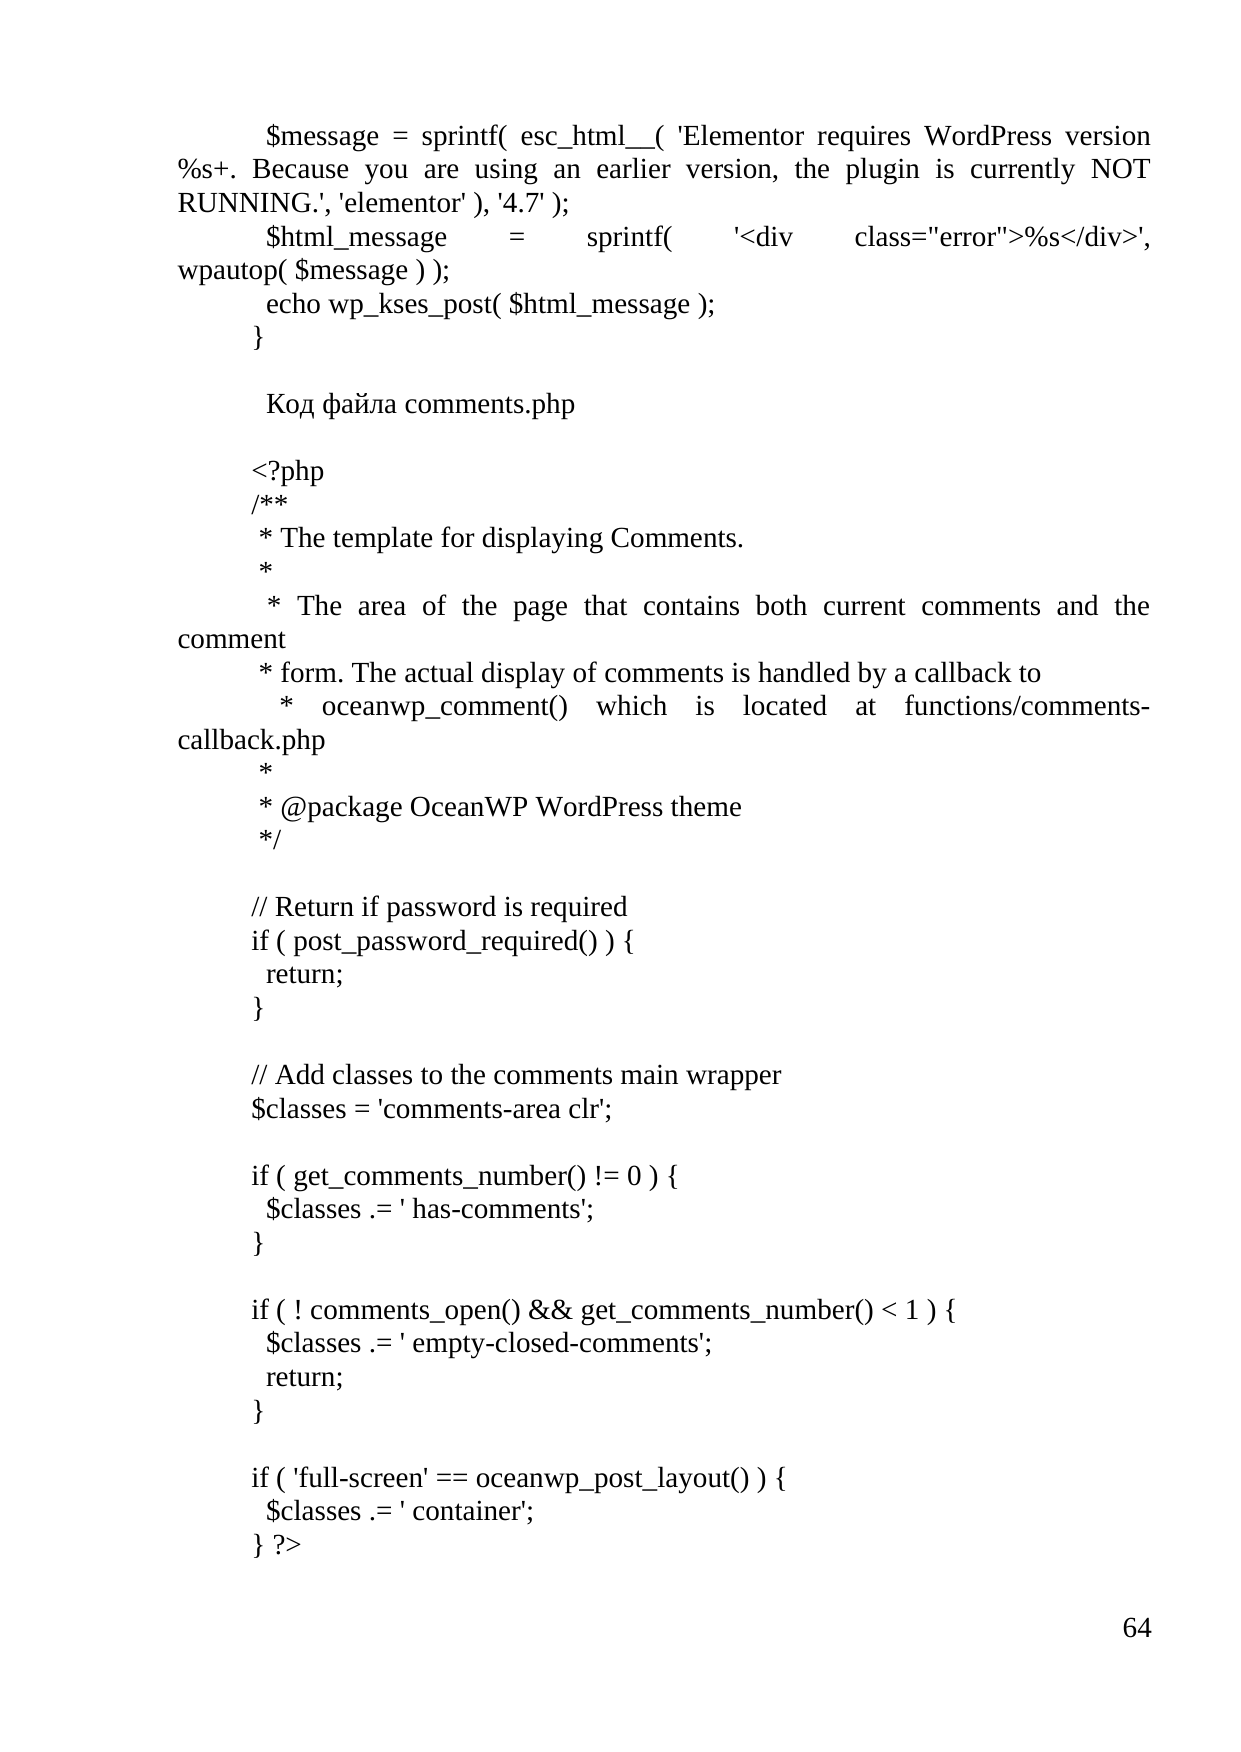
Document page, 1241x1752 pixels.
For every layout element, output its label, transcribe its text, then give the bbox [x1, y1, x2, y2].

text // Return if password is required [177, 889, 1152, 923]
text <?php [177, 453, 1152, 487]
text $classes .= ' container'; [177, 1493, 1152, 1527]
text // Add classes to the comments main wrapper [177, 1057, 1152, 1091]
text * @package OceanWP WordPress theme [177, 789, 1152, 822]
text return; [177, 1359, 1152, 1393]
text if ( ! comments_open() && get_comments_number() < 1 ) { [177, 1292, 1152, 1326]
text } [177, 1393, 1152, 1426]
text /** [177, 487, 1152, 521]
text echo wp_kses_post( $html_message ); [177, 286, 1152, 319]
text } [177, 1225, 1152, 1258]
text $classes .= ' has-comments'; [177, 1191, 1152, 1225]
text */ [177, 822, 1152, 856]
text * [177, 755, 1152, 789]
text } [177, 990, 1152, 1024]
text * The template for displaying Comments. [177, 521, 1152, 554]
text $classes = 'comments-area clr'; [177, 1091, 1152, 1124]
text * [177, 554, 1152, 588]
text } ?> [177, 1527, 1152, 1560]
text * The area of the page that contains both current comments and the comment [177, 588, 1152, 655]
text if ( get_comments_number() != 0 ) { [177, 1158, 1152, 1191]
text * form. The actual display of comments is handled by a callback to [177, 655, 1152, 688]
text $html_message = sprintf( '<div class="error">%s</div>', wpautop( $message ) ); [177, 219, 1152, 286]
text return; [177, 957, 1152, 990]
text * oceanwp_comment() which is located at functions/comments-callback.php [177, 688, 1152, 755]
text if ( post_password_required() ) { [177, 923, 1152, 957]
text if ( 'full-screen' == oceanwp_post_layout() ) { [177, 1460, 1152, 1493]
text Код файла comments.php [177, 386, 1152, 420]
text $message = sprintf( esc_html__( 'Elementor requires WordPress version %s+. Because you are using an earlier version, the plugin is currently NOT RUNNING.', 'elementor' ), '4.7' ); [177, 118, 1152, 219]
text } [177, 319, 1152, 353]
text $classes .= ' empty-closed-comments'; [177, 1326, 1152, 1359]
